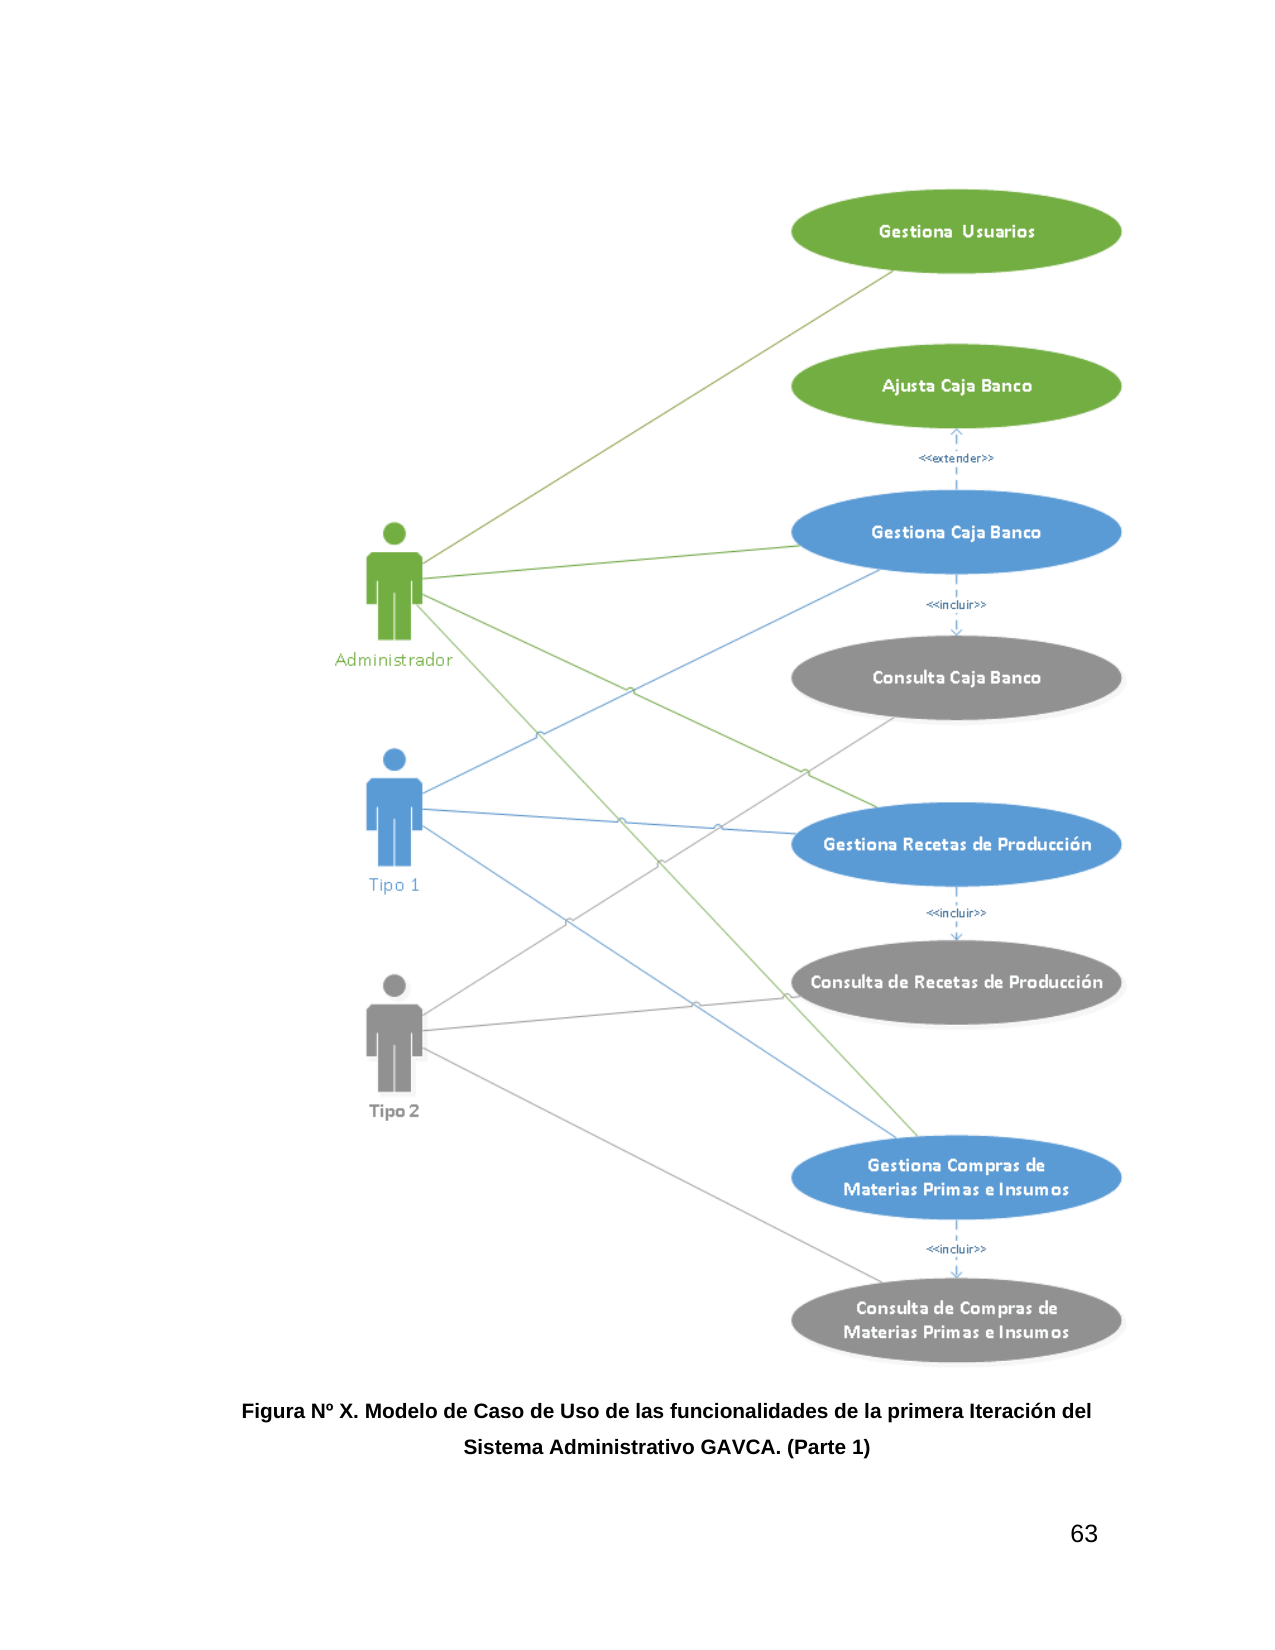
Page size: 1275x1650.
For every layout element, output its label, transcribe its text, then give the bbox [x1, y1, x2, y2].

picture [310, 177, 1134, 1385]
text Figura Nº X. Modelo de Caso de Uso de las funcionalidades de la primera Iteración del Sistema Administrativo GAVCA. (Parte 1) [236, 1399, 1098, 1459]
